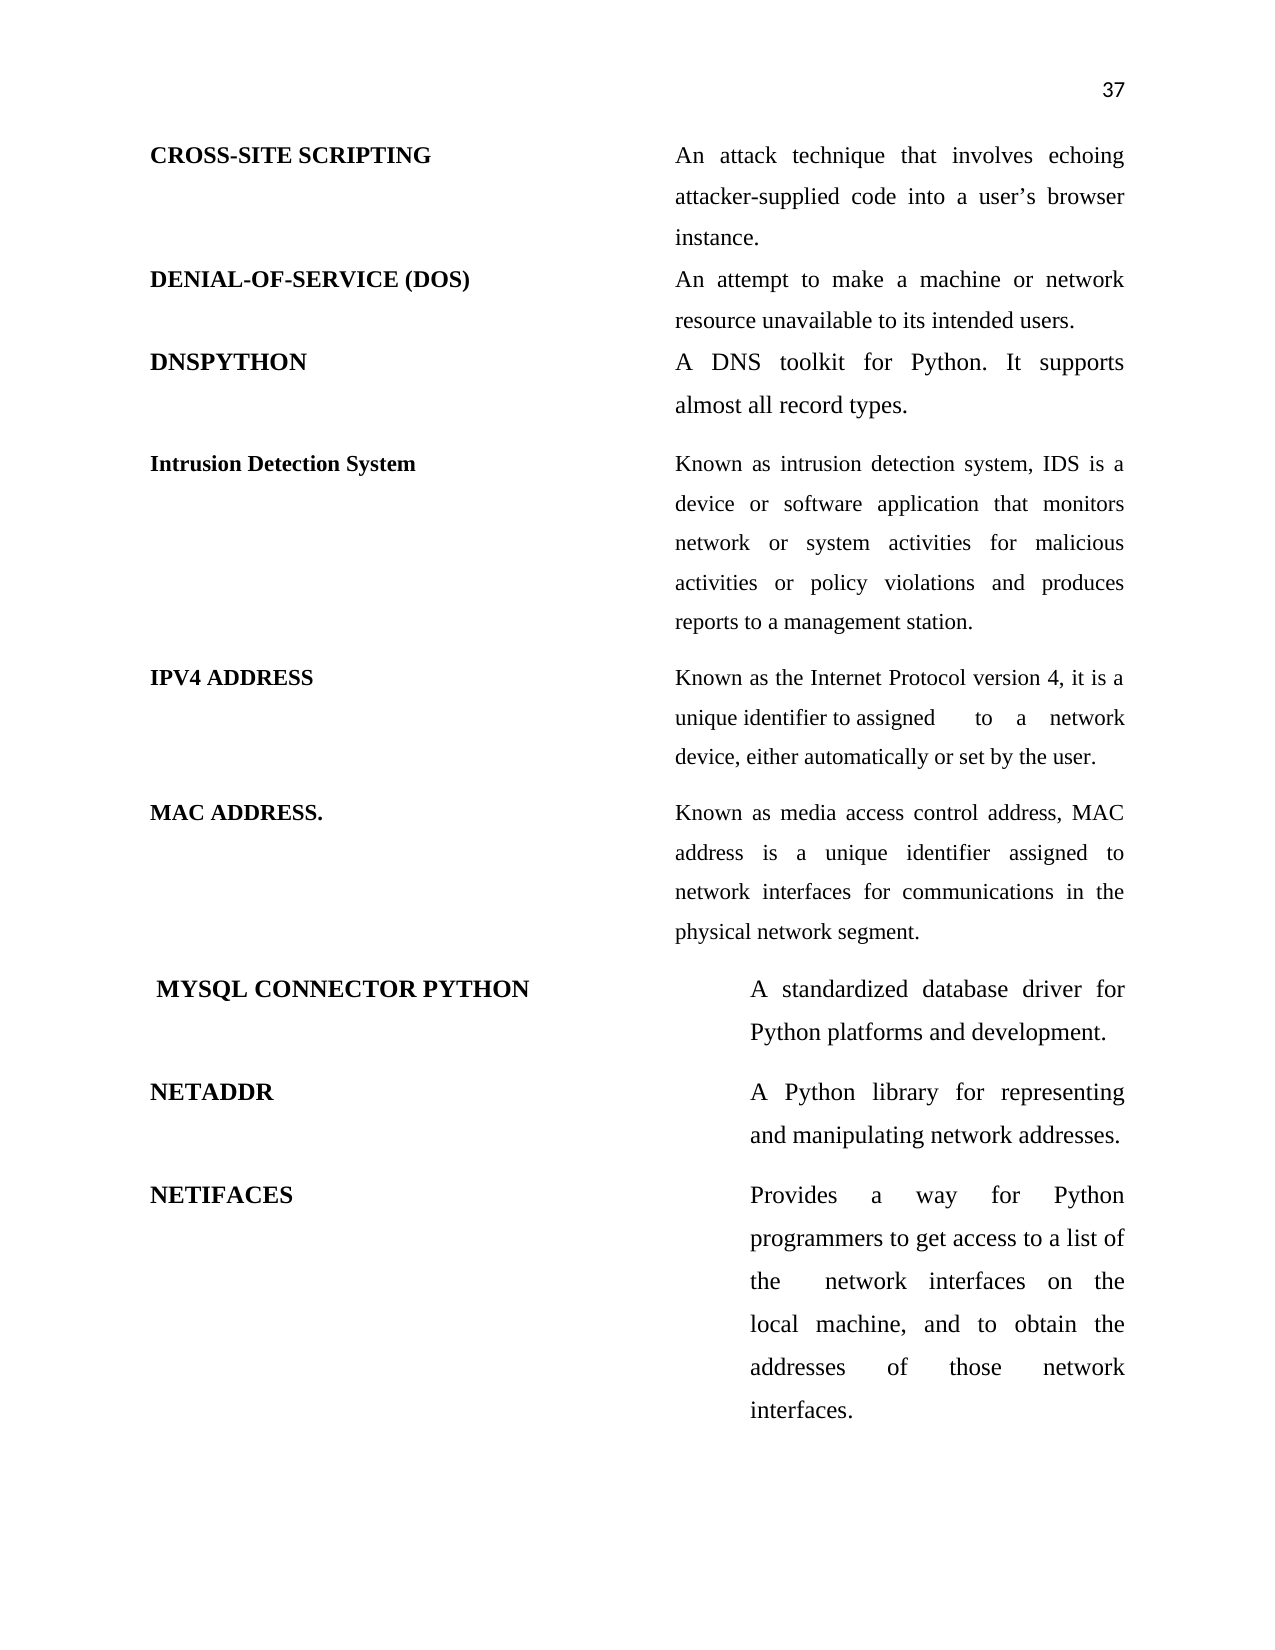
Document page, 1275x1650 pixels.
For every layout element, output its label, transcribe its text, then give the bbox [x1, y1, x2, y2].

text DNSPYTHON A DNS toolkit for Python. It supports almost all record types. [150, 347, 1125, 419]
text DENIAL-OF-SERVICE (DOS) An attempt to make a machine or network resource unavailable to its intended users. [150, 265, 1125, 334]
text CROSS-SITE SCRIPTING An attack technique that involves echoing attacker-supplied code into a user’s browser instance. [150, 141, 1125, 251]
text MYSQL CONNECTOR PYTHON A standardized database driver for Python platforms and development. [156, 974, 1125, 1046]
text MAC ADDRESS. Known as media access control address, MAC address is a unique identifier assigned to network interfaces for communications in the physical network segment. [150, 799, 1125, 944]
text NETADDR A Python library for representing and manipulating network addresses. [150, 1077, 1125, 1149]
text NETIFACES Provides a way for Python programmers to get access to a list of the network interfaces on the local machine, and to obtain the addresses of those network interfaces. [150, 1180, 1125, 1424]
text Intrusion Detection System Known as intrusion detection system, IDS is a device or software application that monitors network or system activities for malicious activities or policy violations and produces reports to a management station. [150, 450, 1125, 634]
text IPV4 ADDRESS Known as the Internet Protocol version 4, it is a unique identifier to assigned to a network device, either automatically or set by the user. [150, 664, 1125, 770]
